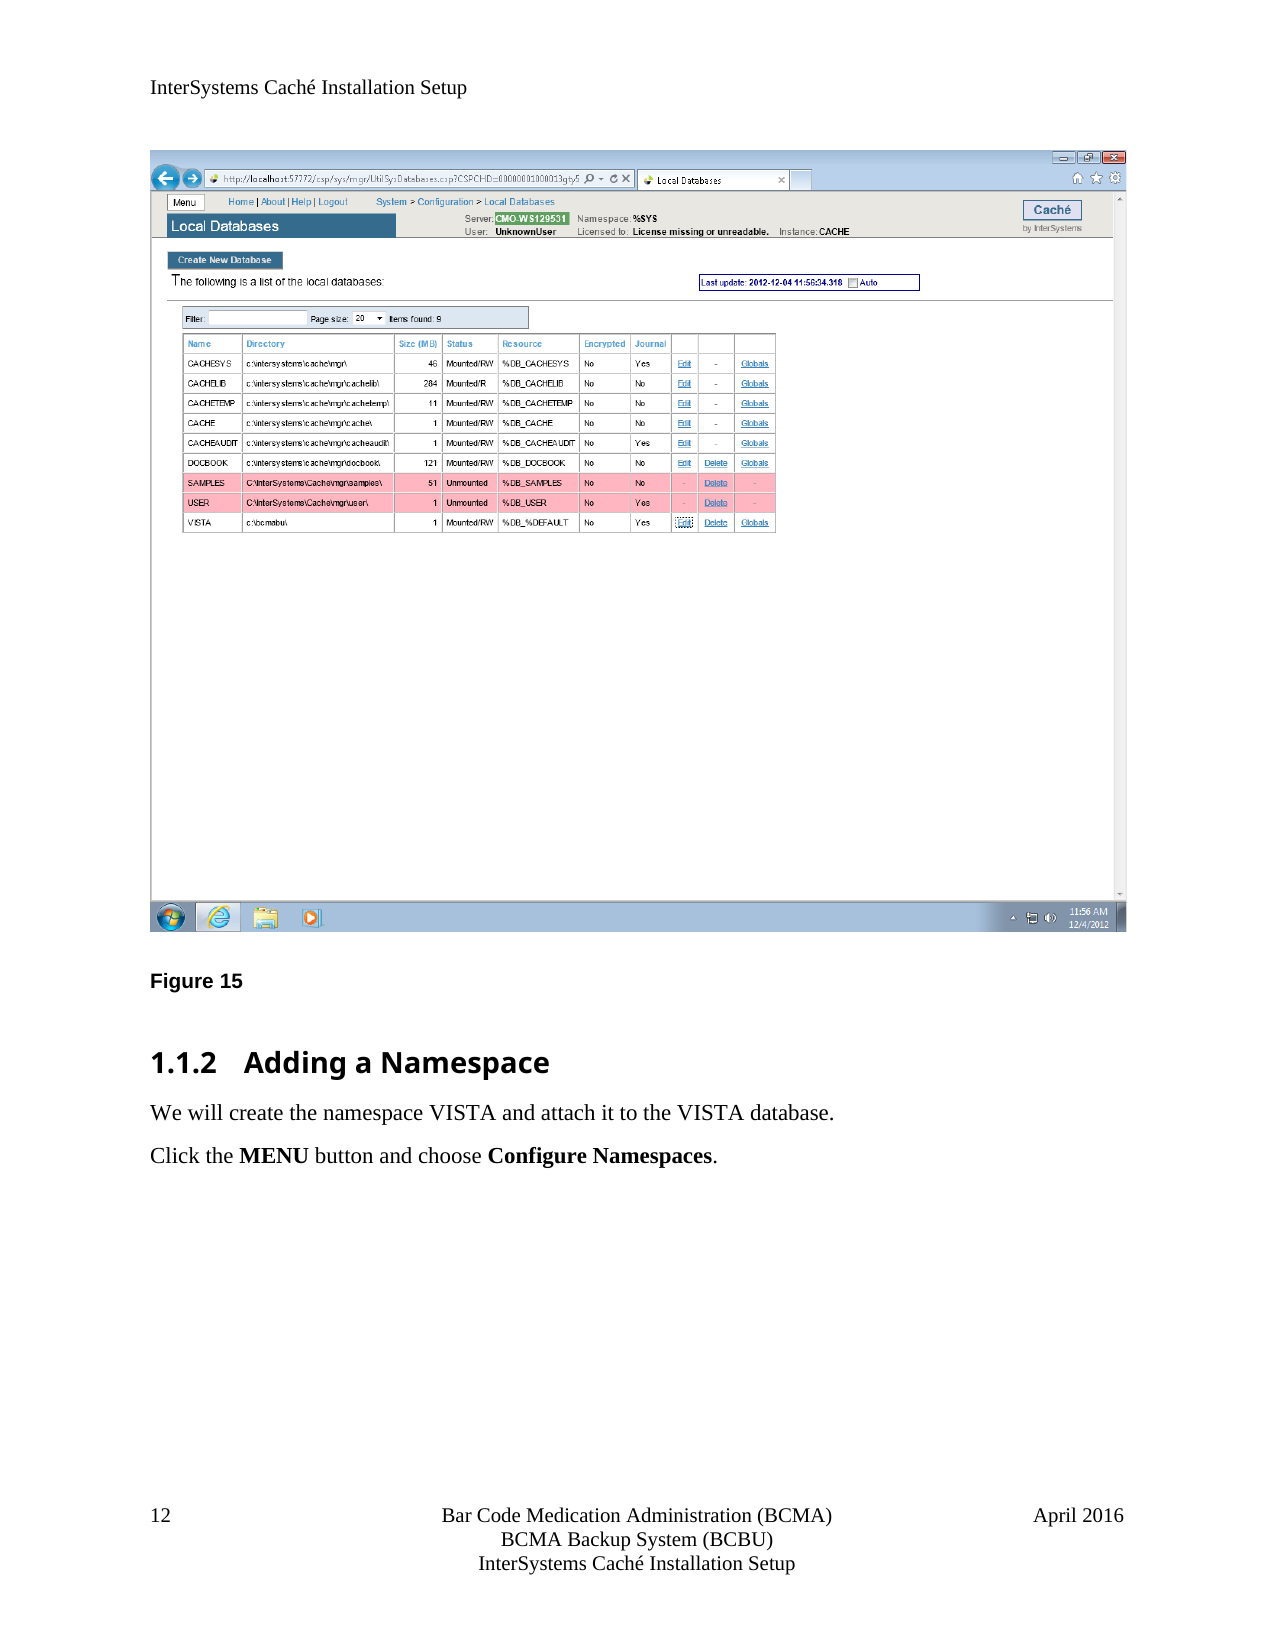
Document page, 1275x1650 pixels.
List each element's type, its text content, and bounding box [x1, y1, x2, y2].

text Click the MENU button and choose Configure Namespaces. [150, 1142, 1125, 1168]
picture [150, 150, 1127, 932]
subtitle Adding a Namespace [150, 1043, 1125, 1082]
text We will create the namespace VISTA and attach it to the VISTA database. [150, 1099, 1125, 1125]
